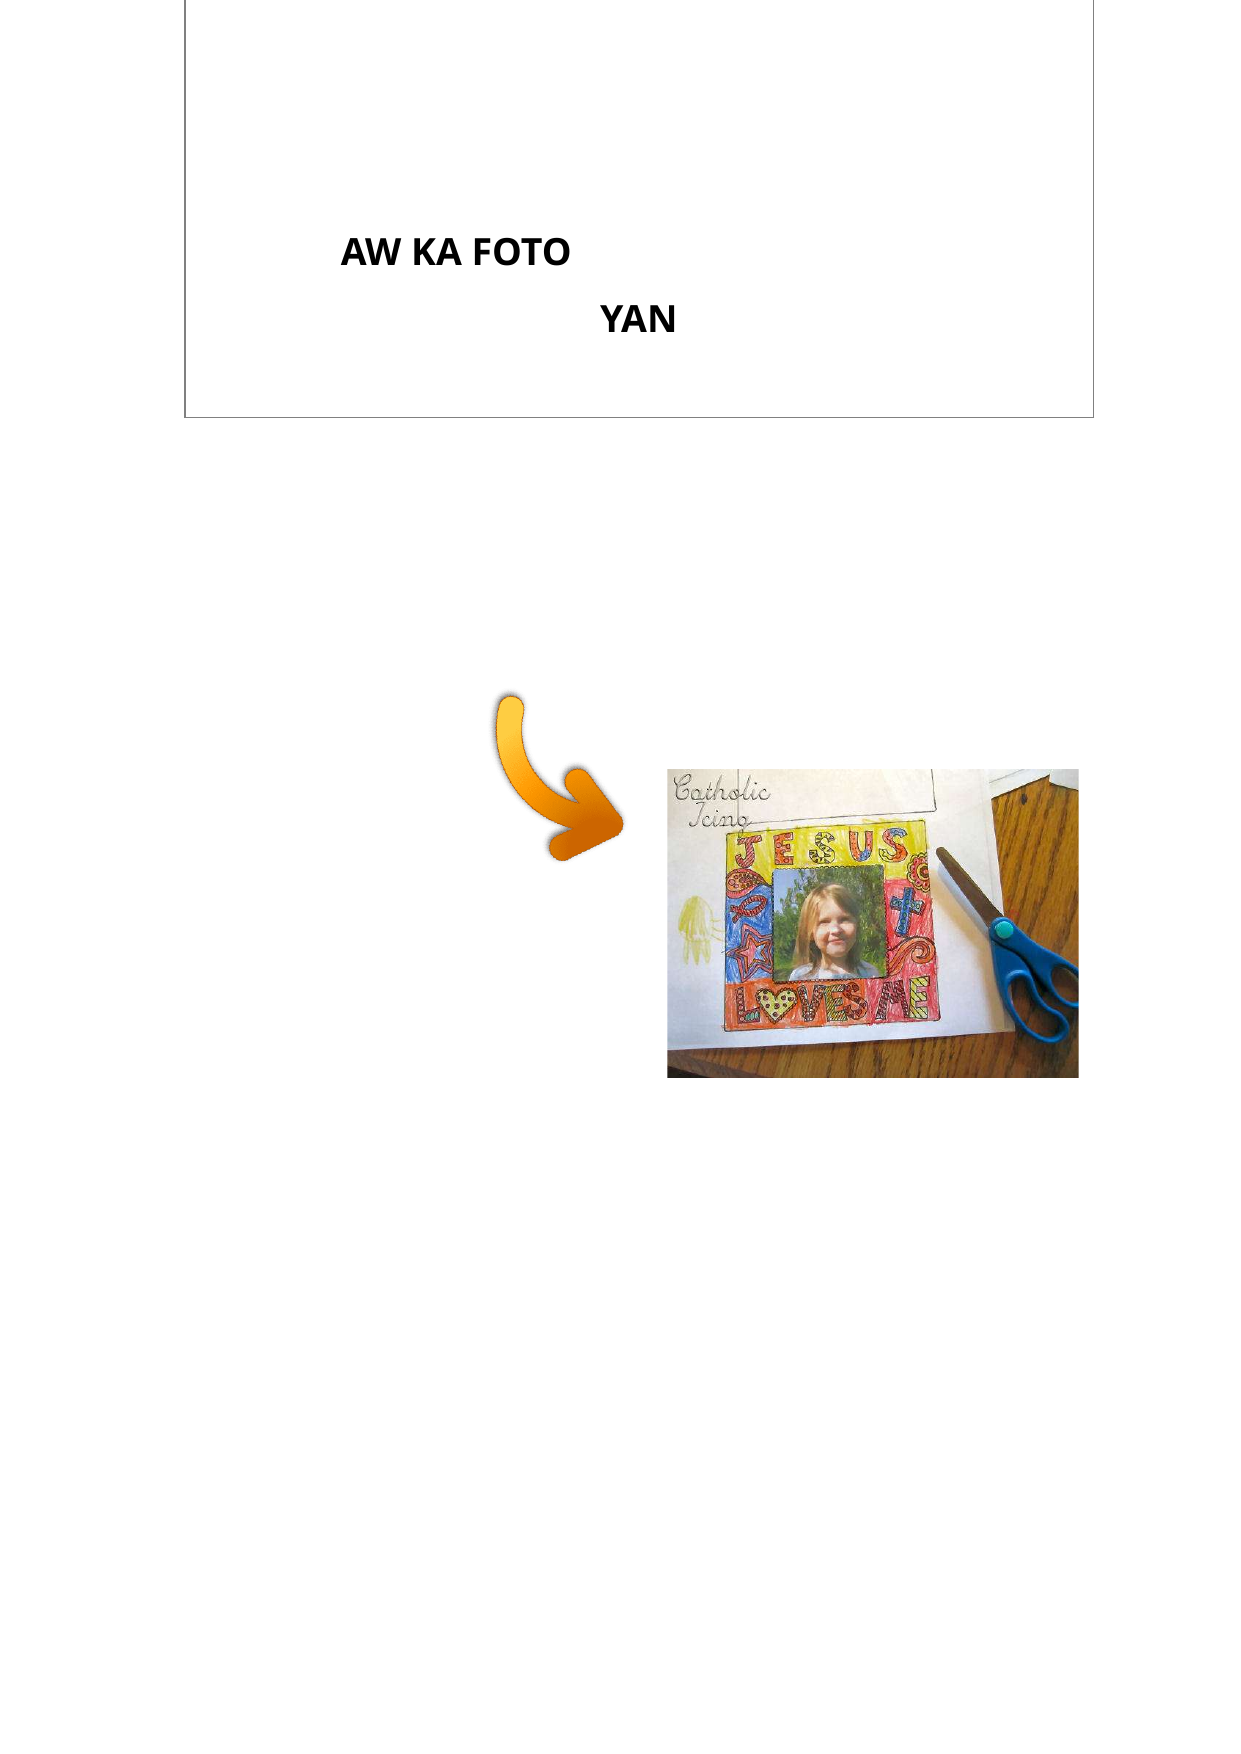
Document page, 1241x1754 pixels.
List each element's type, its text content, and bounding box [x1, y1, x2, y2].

text AW KA FOTO [150, 225, 1090, 276]
text YAN [150, 293, 1090, 344]
picture [452, 677, 659, 885]
picture [667, 769, 1079, 1078]
